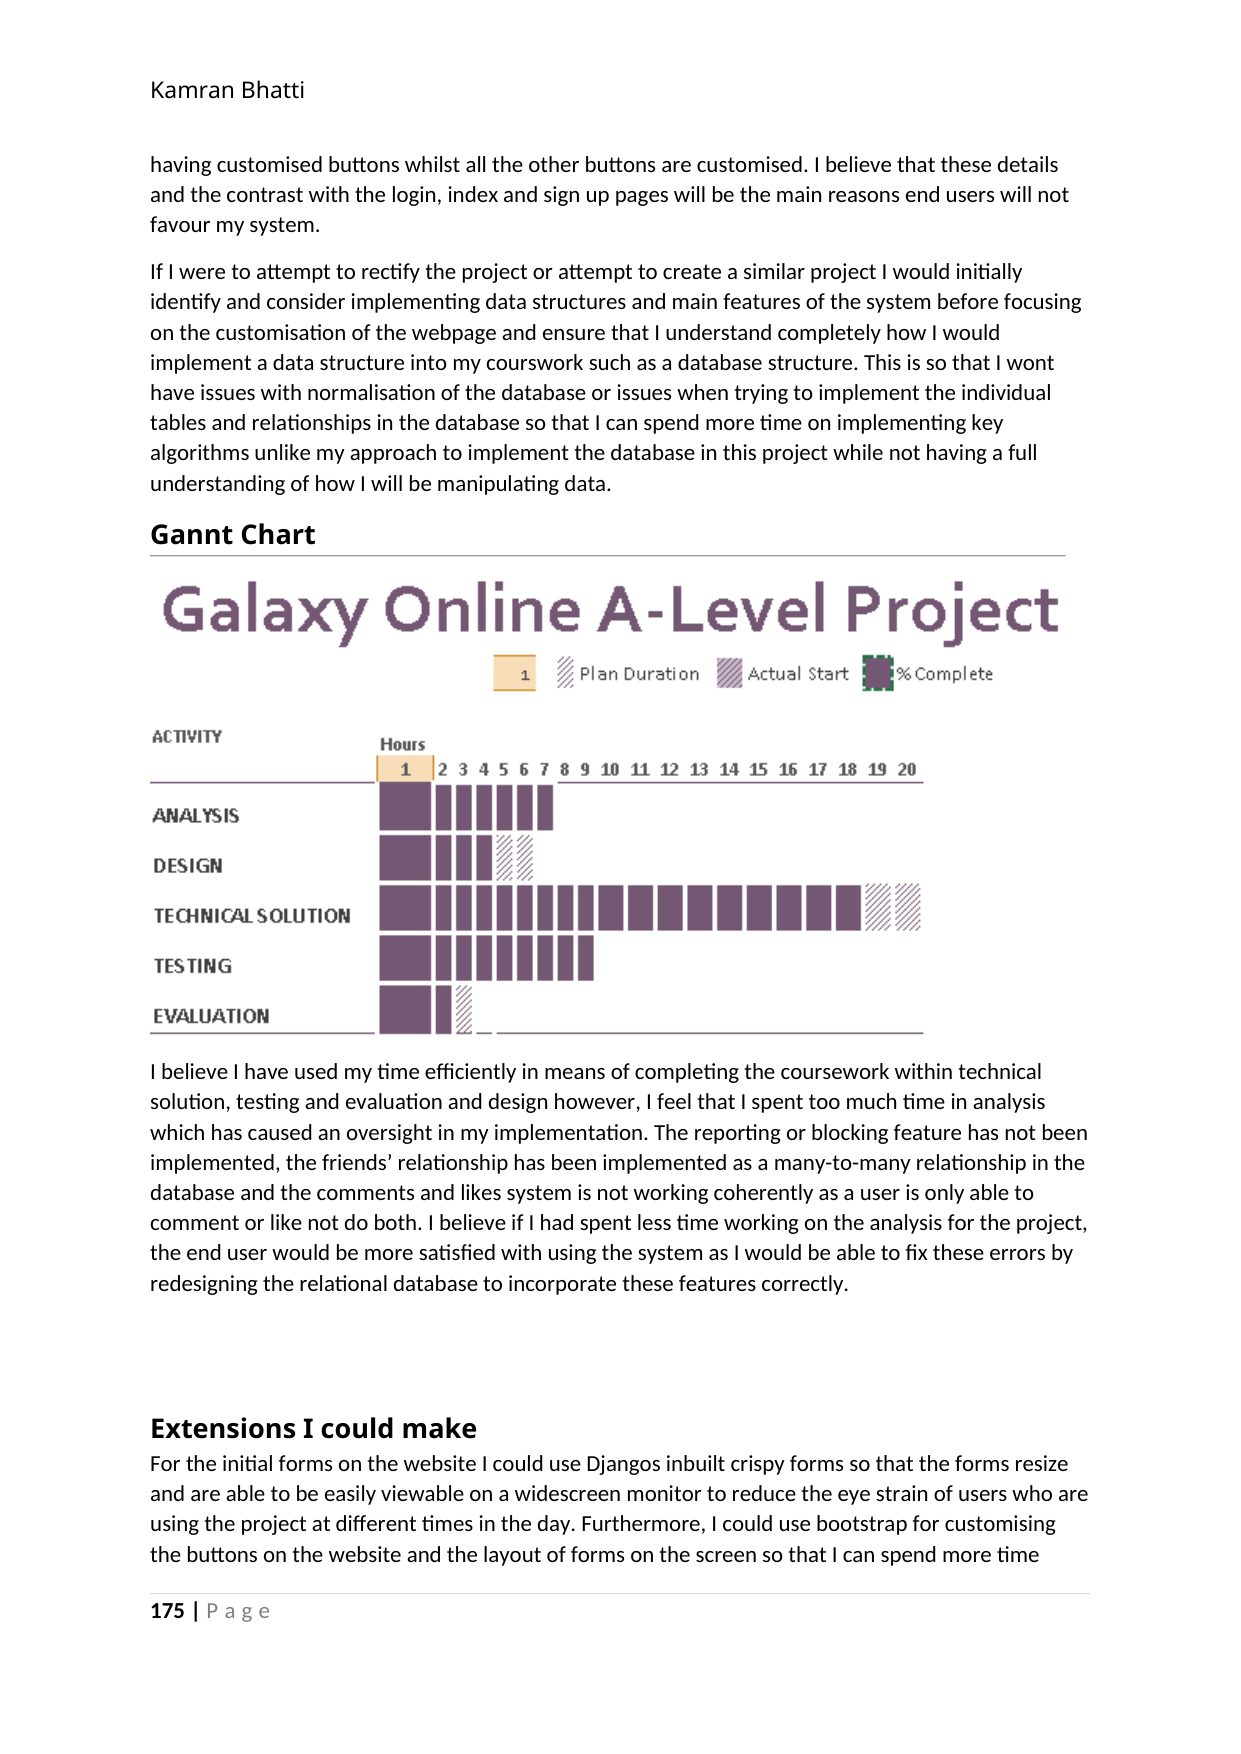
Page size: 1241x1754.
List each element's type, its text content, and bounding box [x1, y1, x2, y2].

text I believe I have used my time efficiently in means of completing the coursework within technical solution, testing and evaluation and design however, I feel that I spent too much time in analysis which has caused an oversight in my implementation. The reporting or blocking feature has not been implemented, the friends’ relationship has been implemented as a many-to-many relationship in the database and the comments and likes system is not working coherently as a user is only able to comment or like not do both. I believe if I had spent less time working on the analysis for the project, the end user would be more satisfied with using the system as I would be able to fix these errors by redesigning the relational database to incorporate these features correctly. [150, 1057, 1090, 1297]
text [150, 150, 1090, 238]
subtitle Extensions I could make [150, 1409, 1090, 1446]
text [150, 1449, 1090, 1568]
picture [150, 555, 1066, 1039]
text If I were to attempt to rectify the project or attempt to create a similar project I would initially identify and consider implementing data structures and main features of the system before focusing on the customisation of the webpage and ensure that I understand completely how I would implement a data structure into my courswork such as a database structure. This is so that I wont have issues with normalisation of the database or issues when trying to implement the individual tables and relationships in the database so that I can spend more time on implementing key algorithms unlike my approach to implement the database in this project while not having a full understanding of how I will be manipulating data. [150, 257, 1090, 497]
subtitle Gannt Chart [150, 516, 1090, 552]
